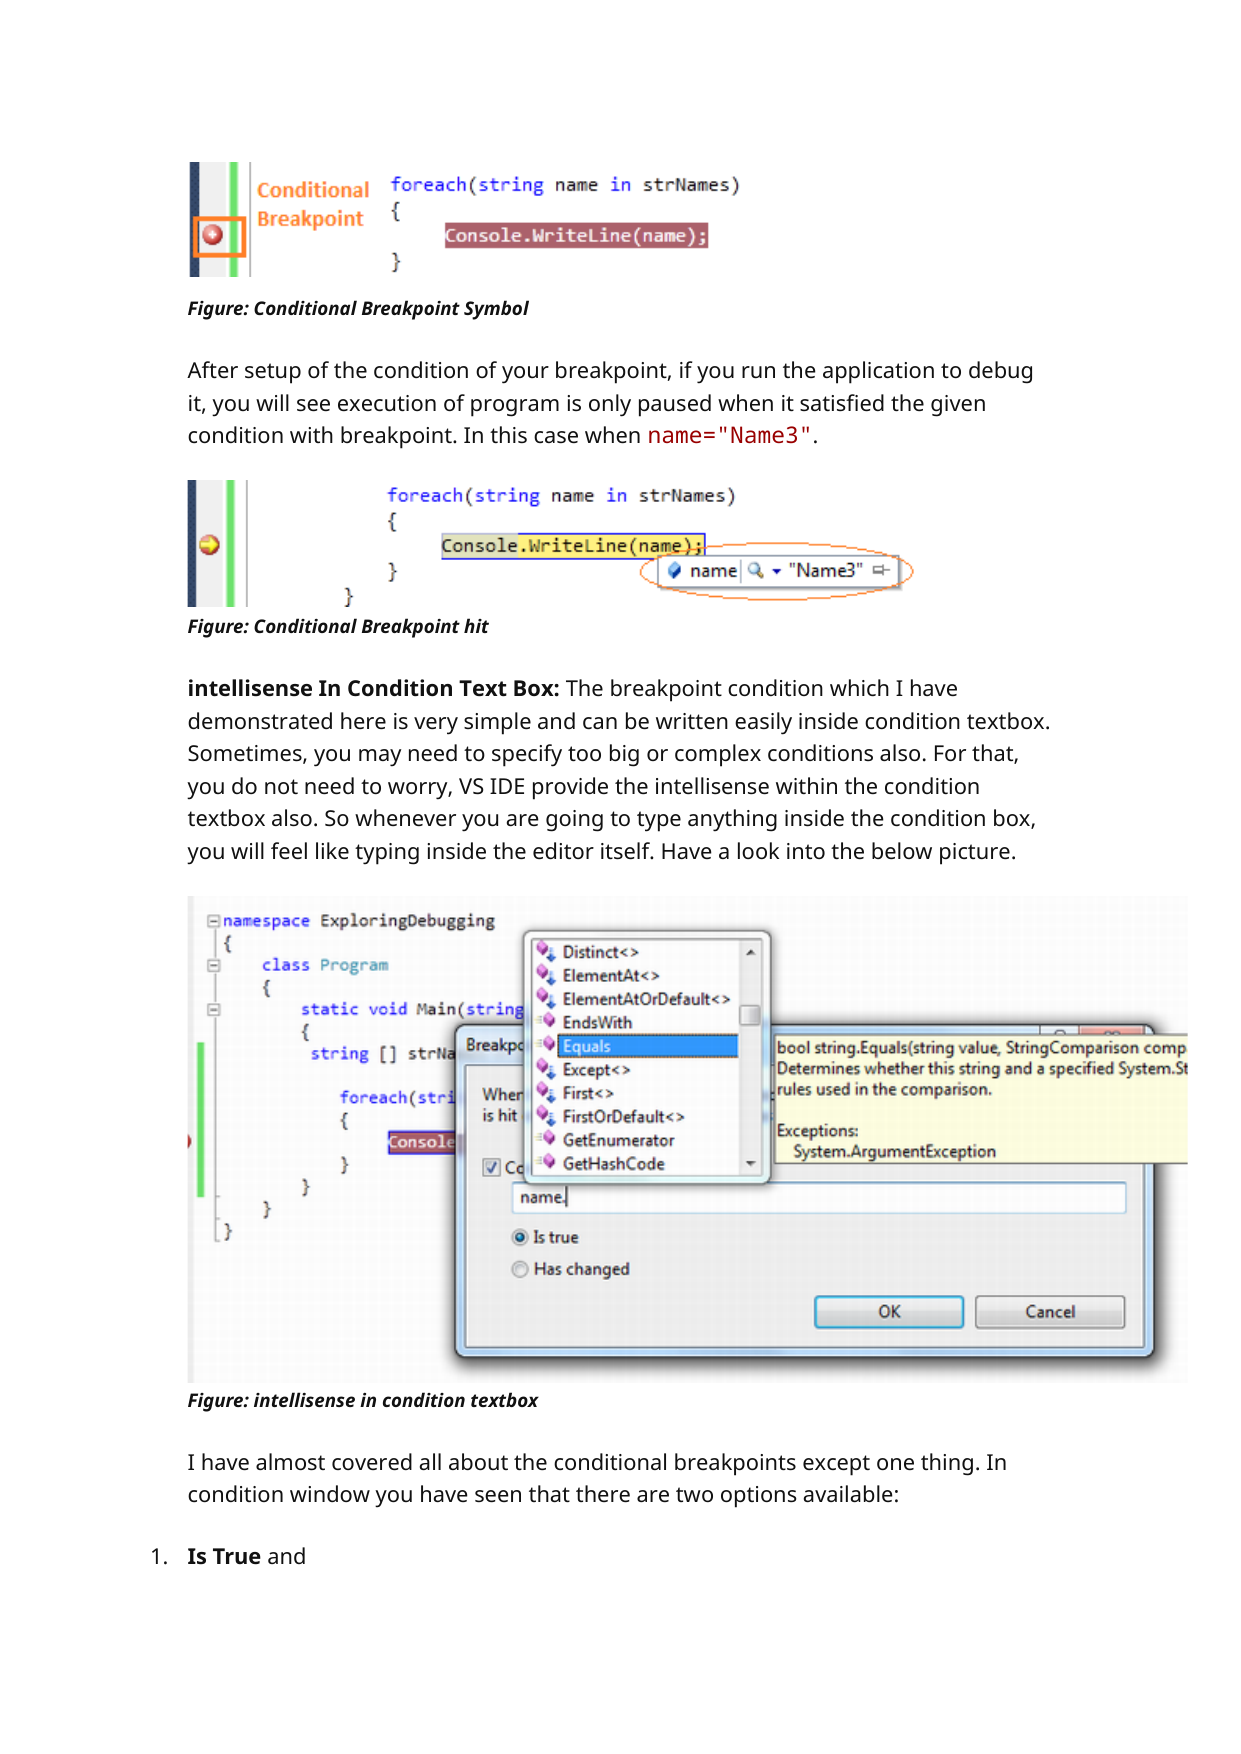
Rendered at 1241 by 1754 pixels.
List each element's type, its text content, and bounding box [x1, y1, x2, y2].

picture [187, 896, 1188, 1383]
list Is True and [150, 1539, 1053, 1572]
picture [187, 480, 931, 607]
text intellisense In Condition Text Box: The breakpoint condition which I have demonstrated here is very simple and can be written easily inside condition textbox. Sometimes, you may need to specify too big or complex conditions also. For that, you do not need to worry, VS IDE provide the intellisense within the condition textbox also. So whenever you are going to type anything inside the condition box, you will feel like typing inside the editor itself. Have a look into the below picture. [187, 672, 1053, 867]
text After setup of the condition of your breakpoint, if you run the application to debug it, you will see execution of program is only paused when it satisfied the given condition with breakpoint. In this case when name="Name3". [187, 354, 1053, 451]
text I have almost covered all about the conditional breakpoints except one thing. In condition window you have seen that there are two options available: [187, 1445, 1053, 1510]
text Figure: Conditional Breakpoint Symbol [187, 292, 1053, 324]
text Figure: Conditional Breakpoint hit [187, 610, 1053, 643]
text Figure: intellisense in condition textbox [187, 1384, 1053, 1416]
picture [187, 162, 804, 277]
